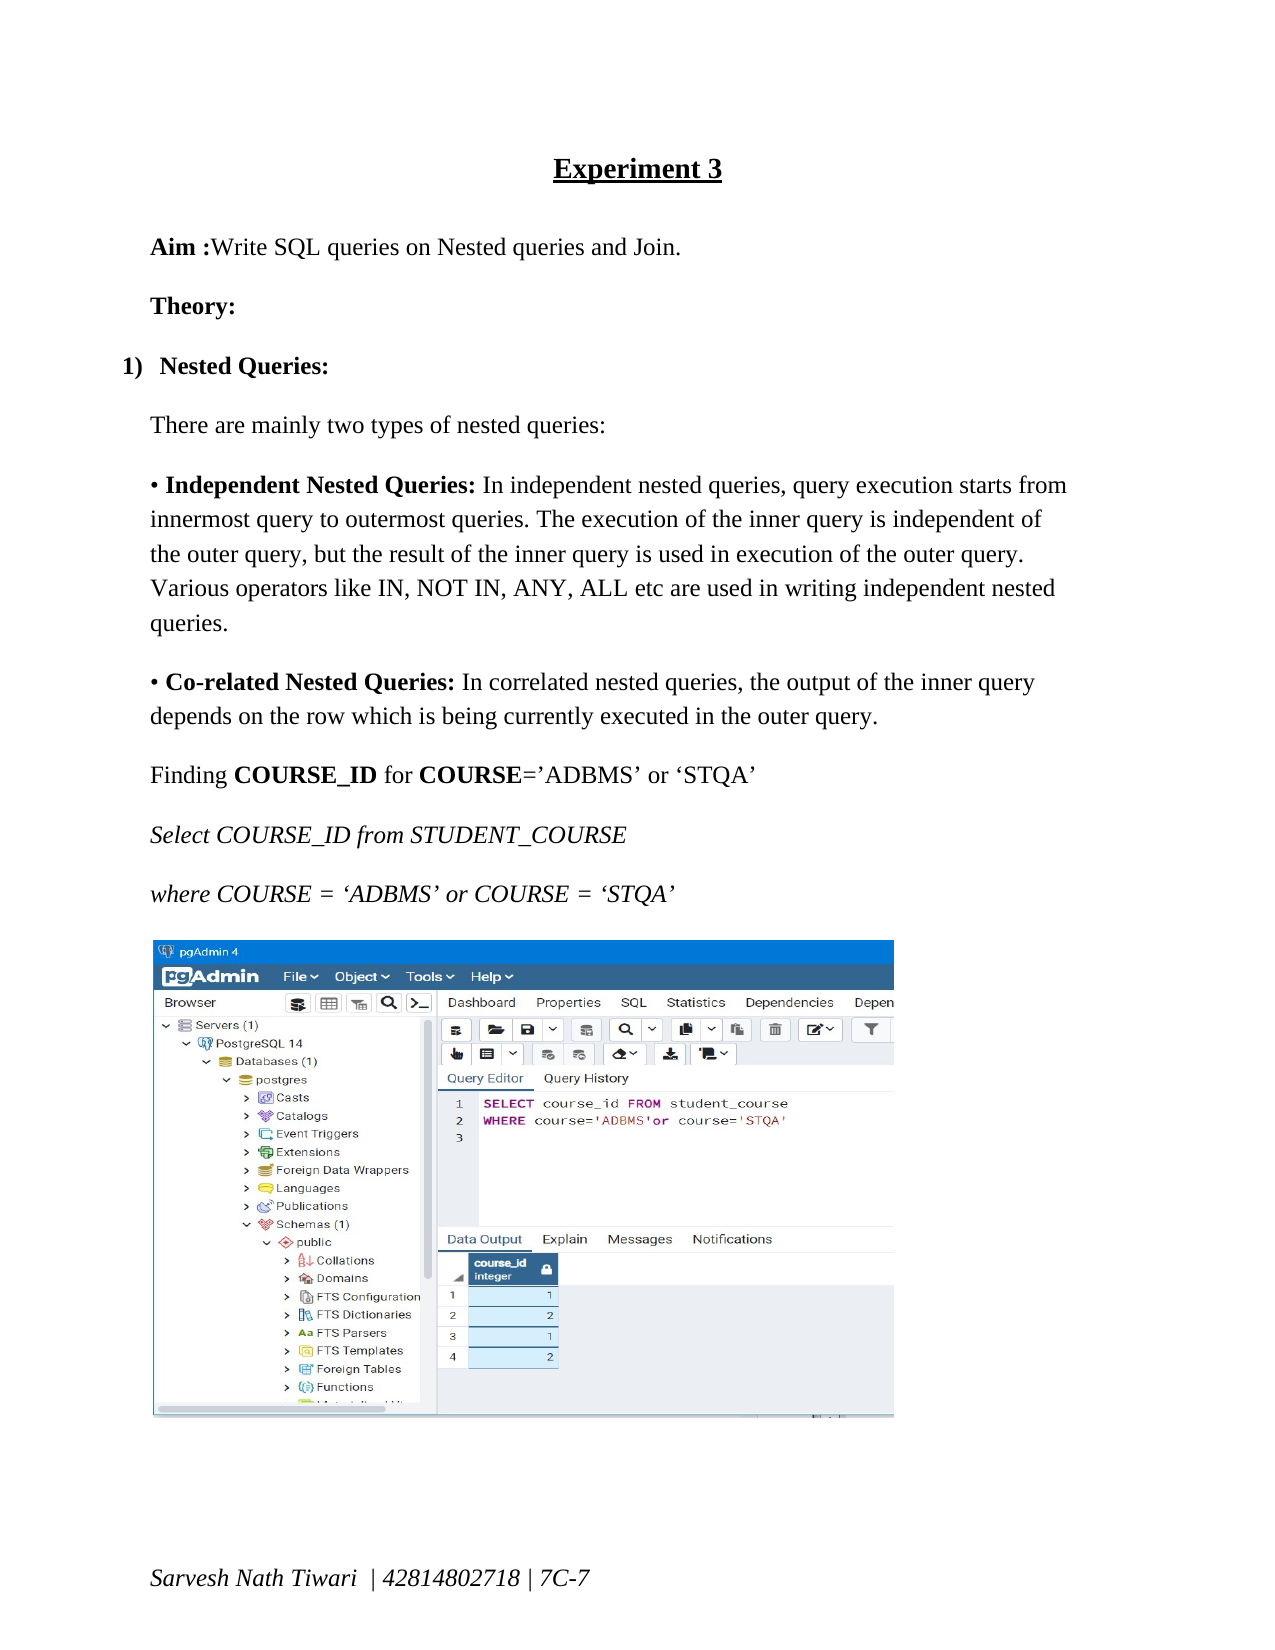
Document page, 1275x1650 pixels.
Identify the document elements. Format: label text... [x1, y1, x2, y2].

subtitle Theory: [150, 291, 1237, 320]
subtitle Experiment 3 [352, 151, 924, 184]
text There are mainly two types of nested queries: [150, 410, 1237, 439]
picture [153, 940, 894, 1418]
text Finding COURSE_ID for COURSE=’ADBMS’ or ‘STQA’ [150, 761, 1237, 789]
list Nested Queries: [122, 351, 1237, 379]
text Aim :Write SQL queries on Nested queries and Join. [150, 232, 1237, 261]
text Select COURSE_ID from STUDENT_COURSE where COURSE = ‘ADBMS’ or COURSE = ‘STQA’ [150, 820, 685, 908]
list Co-related Nested Queries: In correlated nested queries, the output of the inner query depends on the row which is being currently executed in the outer query. [150, 667, 1123, 730]
list Independent Nested Queries: In independent nested queries, query execution starts from innermost query to outermost queries. The execution of the inner query is independent of the outer query, but the result of the inner query is used in execution of the outer query. Various operators like IN, NOT IN, ANY, ALL etc are used in writing independent nested queries. [150, 470, 1078, 636]
